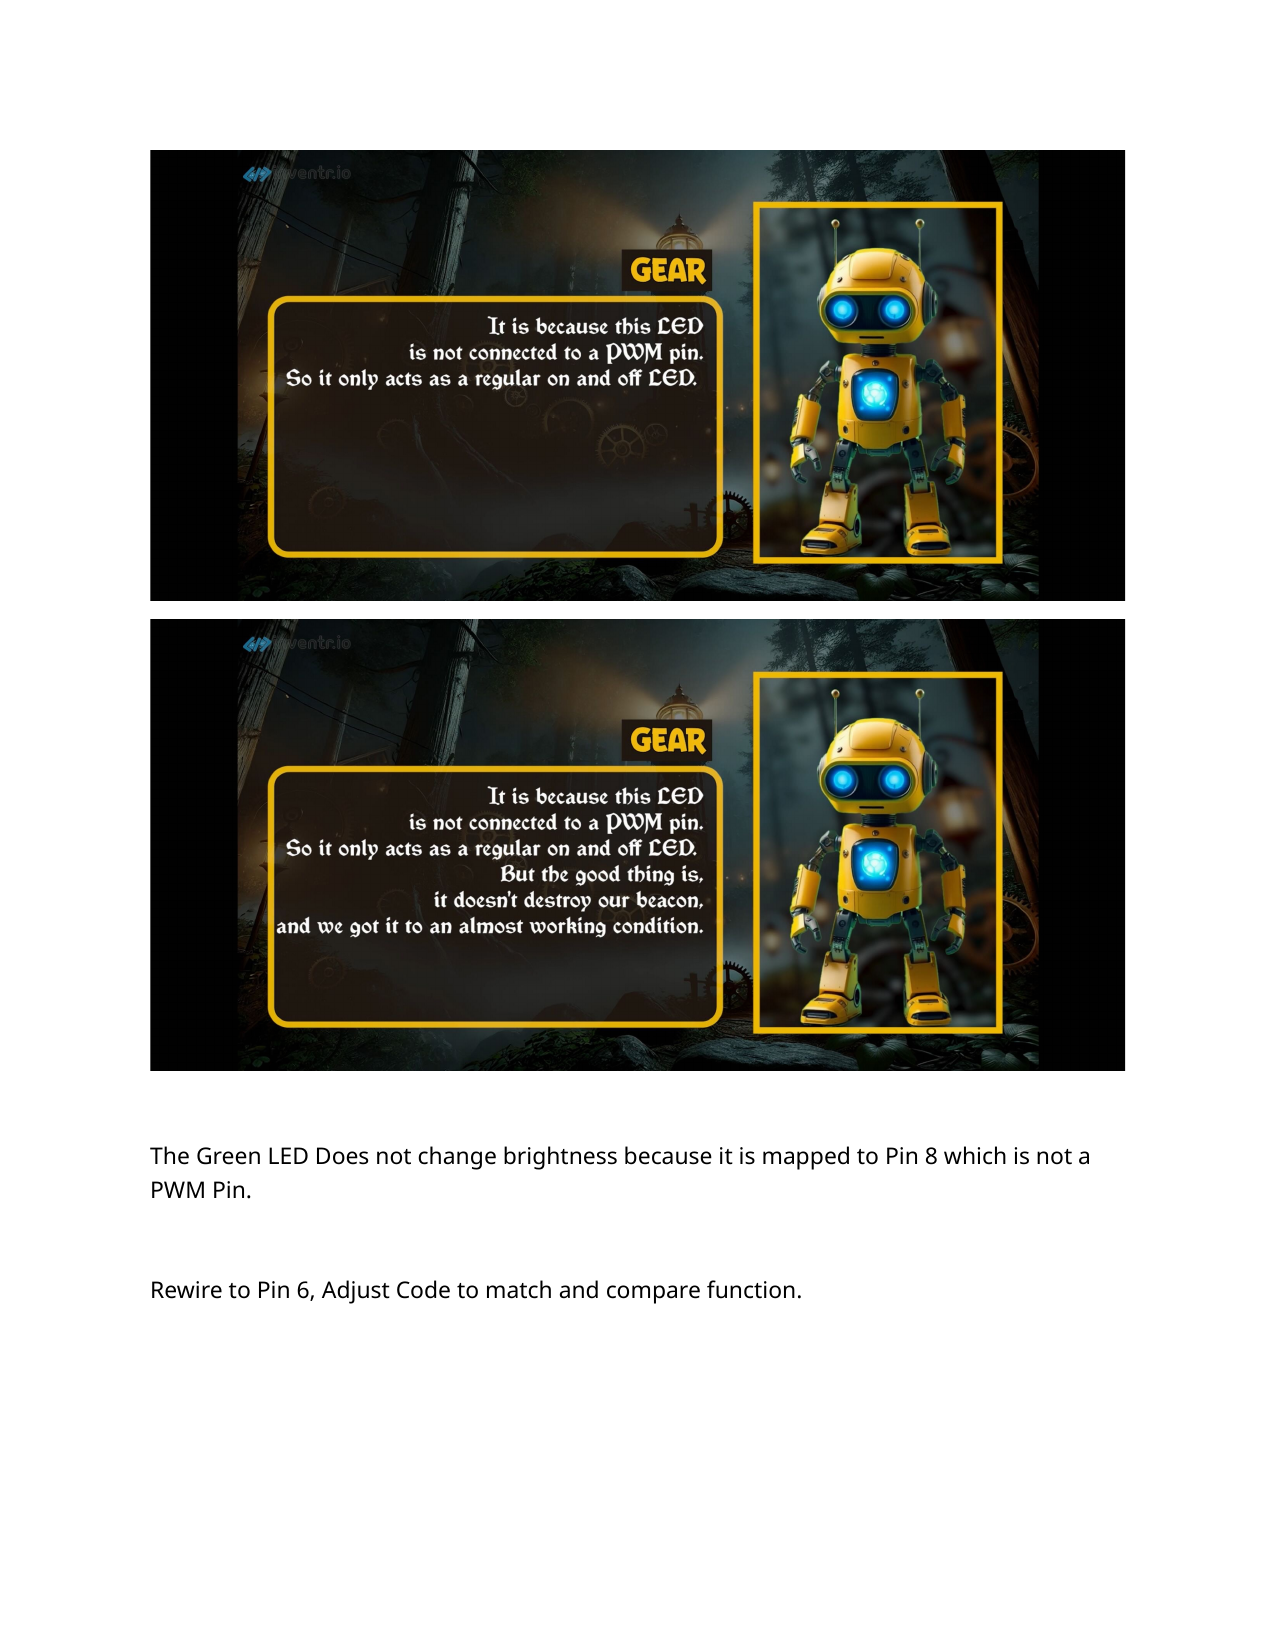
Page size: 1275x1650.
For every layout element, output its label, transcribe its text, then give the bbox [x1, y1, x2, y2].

picture [150, 619, 1125, 1071]
picture [150, 150, 1125, 601]
text Rewire to Pin 6, Adjust Code to match and compare function. [150, 1274, 1125, 1306]
text The Green LED Does not change brightness because it is mapped to Pin 8 which is not a PWM Pin. [150, 1140, 1125, 1205]
